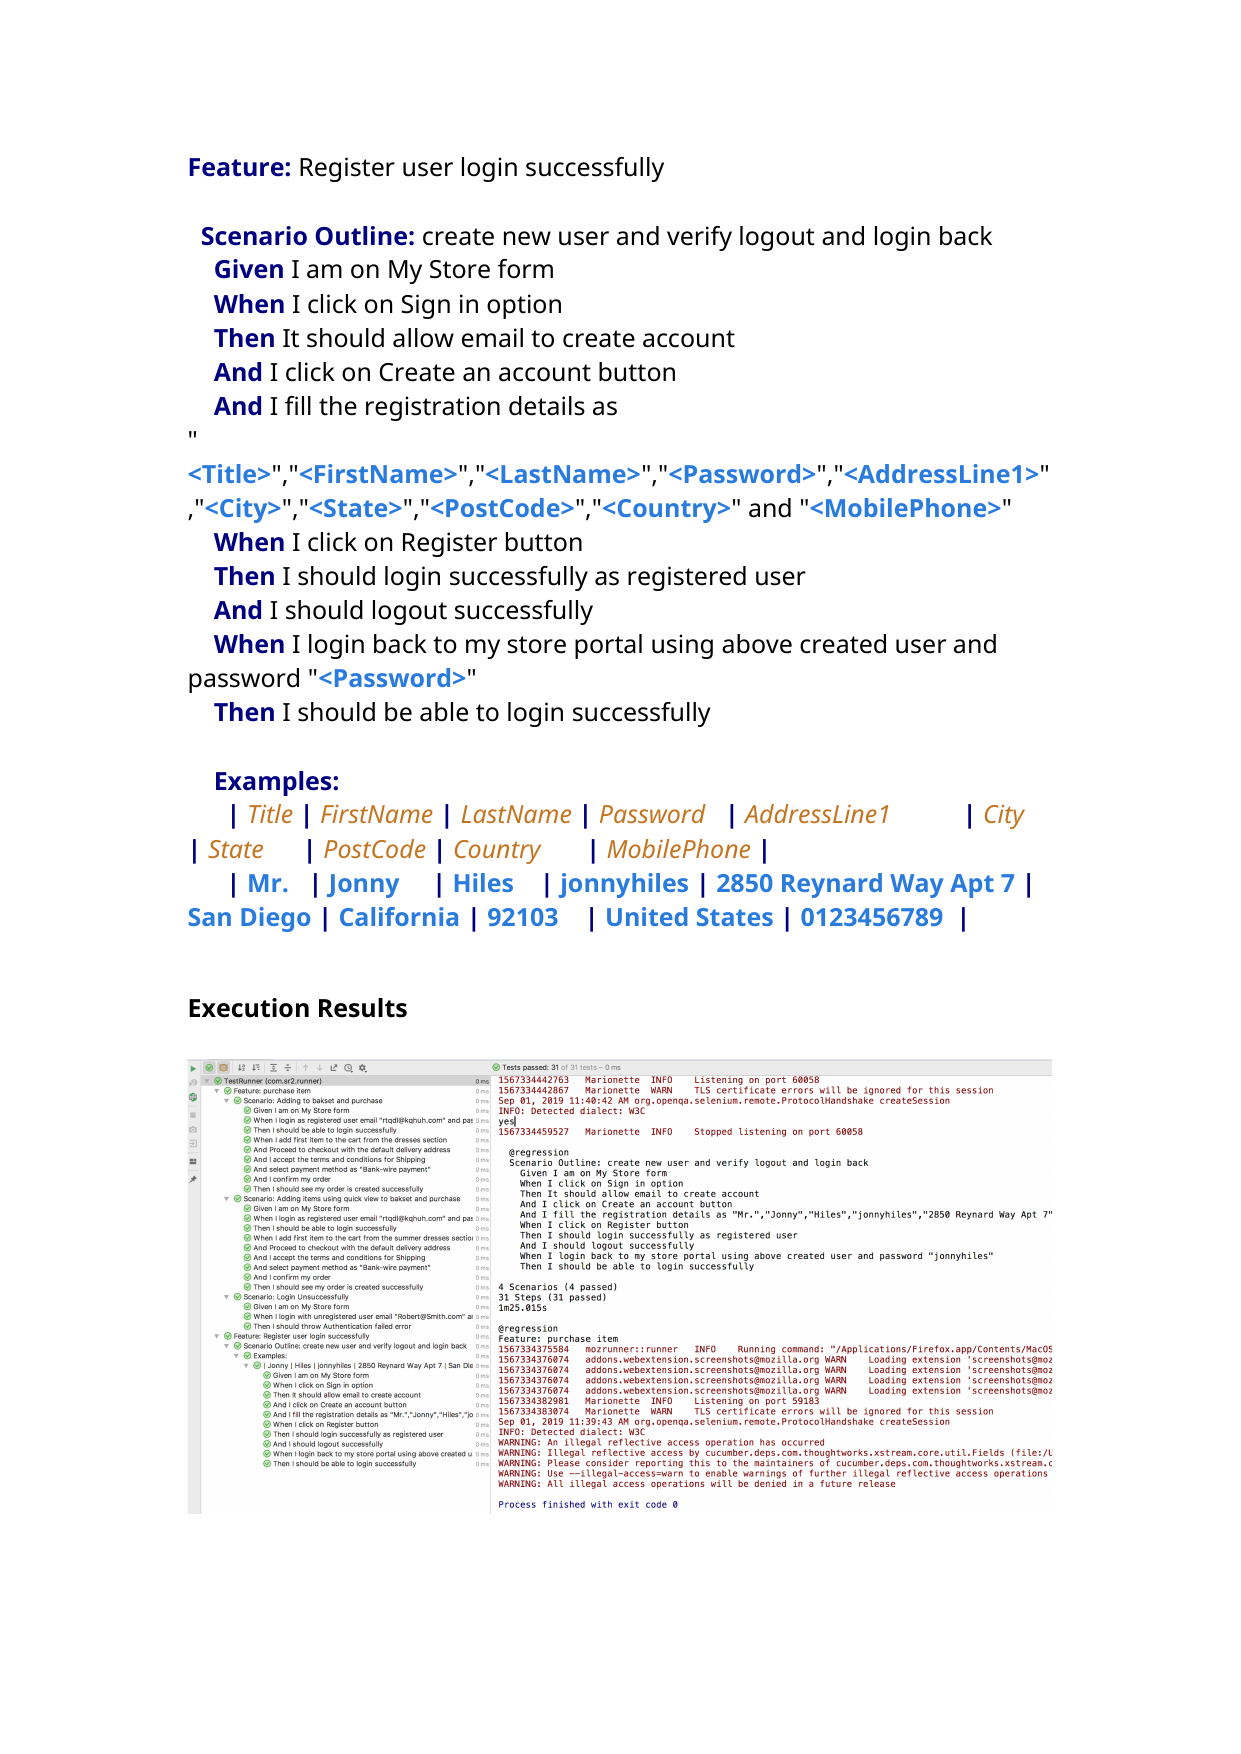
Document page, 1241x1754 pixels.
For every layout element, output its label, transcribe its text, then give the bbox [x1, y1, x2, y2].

text Execution Results [187, 957, 1053, 1025]
picture [187, 1059, 1053, 1514]
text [187, 150, 1053, 957]
